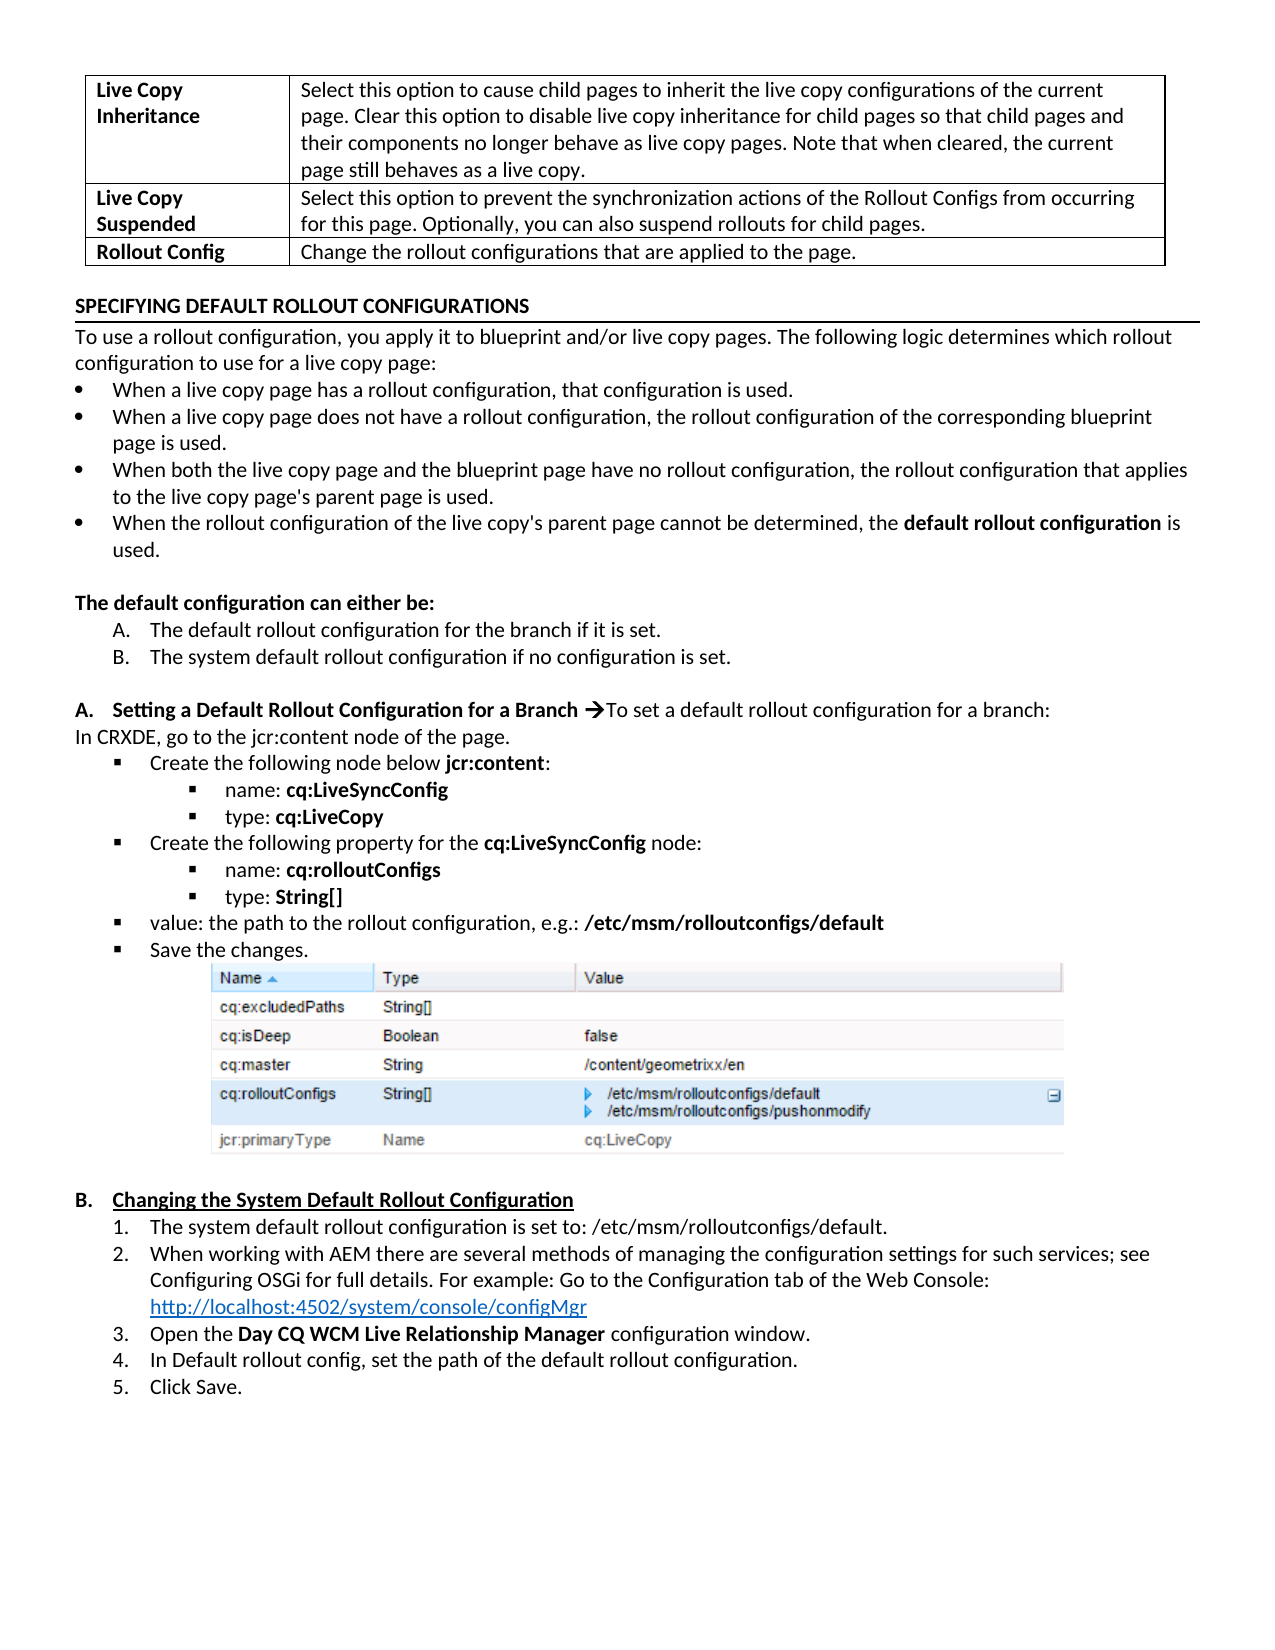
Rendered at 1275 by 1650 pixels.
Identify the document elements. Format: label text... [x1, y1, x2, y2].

table_cell Change the rollout configurations that are applied to the page. [290, 238, 1164, 265]
table_header Select this option to cause child pages to inherit the live copy configurations of the current page. Clear this option to disable live copy inheritance for child pages so that child pages and their components no longer behave as live copy pages. Note that when cleared, the current page still behaves as a live copy. [290, 76, 1164, 183]
text The default configuration can either be: [75, 589, 1200, 616]
table_header Live Copy Inheritance [86, 76, 289, 183]
table_cell Select this option to prevent the synchronization actions of the Rollout Configs from occurring for this page. Optionally, you can also suspend rollouts for child pages. [290, 184, 1164, 237]
table_cell Live Copy Suspended [86, 184, 289, 237]
list The system default rollout configuration if no configuration is set. [112, 643, 1200, 669]
list Create the following node below jcr:content: [112, 749, 1200, 776]
list Create the following property for the cq:LiveSyncConfig node: [112, 829, 1200, 856]
list The system default rollout configuration is set to: /etc/msm/rolloutconfigs/default. [112, 1213, 1200, 1240]
list Setting a Default Rollout Configuration for a Branch To set a default rollout configuration for a branch: [75, 696, 1200, 723]
list type: String[] [187, 883, 1200, 909]
text In CRXDE, go to the jcr:content node of the page. [75, 723, 1200, 749]
text To use a rollout configuration, you apply it to blueprint and/or live copy pages. The following logic determines which rollout configuration to use for a live copy page: [75, 323, 1200, 376]
text SPECIFYING DEFAULT ROLLOUT CONFIGURATIONS [75, 292, 1200, 321]
list In Default rollout config, set the path of the default rollout configuration. [112, 1347, 1200, 1373]
list When a live copy page does not have a rollout configuration, the rollout configuration of the corresponding blueprint page is used. [75, 403, 1200, 456]
list When a live copy page has a rollout configuration, that configuration is used. [75, 376, 1200, 403]
list Click Save. [112, 1373, 1200, 1400]
list type: cq:LiveCopy [187, 803, 1200, 829]
picture [211, 962, 1064, 1160]
list value: the path to the rollout configuration, e.g.: /etc/msm/rolloutconfigs/default [112, 909, 1200, 936]
list When the rollout configuration of the live copy's parent page cannot be determined, the default rollout configuration is used. [75, 509, 1200, 563]
list name: cq:LiveSyncConfig [187, 776, 1200, 803]
list When both the live copy page and the blueprint page have no rollout configuration, the rollout configuration that applies to the live copy page's parent page is used. [75, 456, 1200, 509]
table_cell Rollout Config [86, 238, 289, 265]
list name: cq:rolloutConfigs [187, 856, 1200, 883]
list Changing the System Default Rollout Configuration [75, 1187, 1200, 1213]
list Save the changes. [112, 936, 1200, 963]
list When working with AEM there are several methods of managing the configuration settings for such services; see Configuring OSGi for full details. For example: Go to the Configuration tab of the Web Console: http://localhost:4502/system/console/configMgr [112, 1240, 1200, 1320]
list The default rollout configuration for the branch if it is set. [112, 616, 1200, 643]
list Open the Day CQ WCM Live Relationship Manager configuration window. [112, 1320, 1200, 1347]
